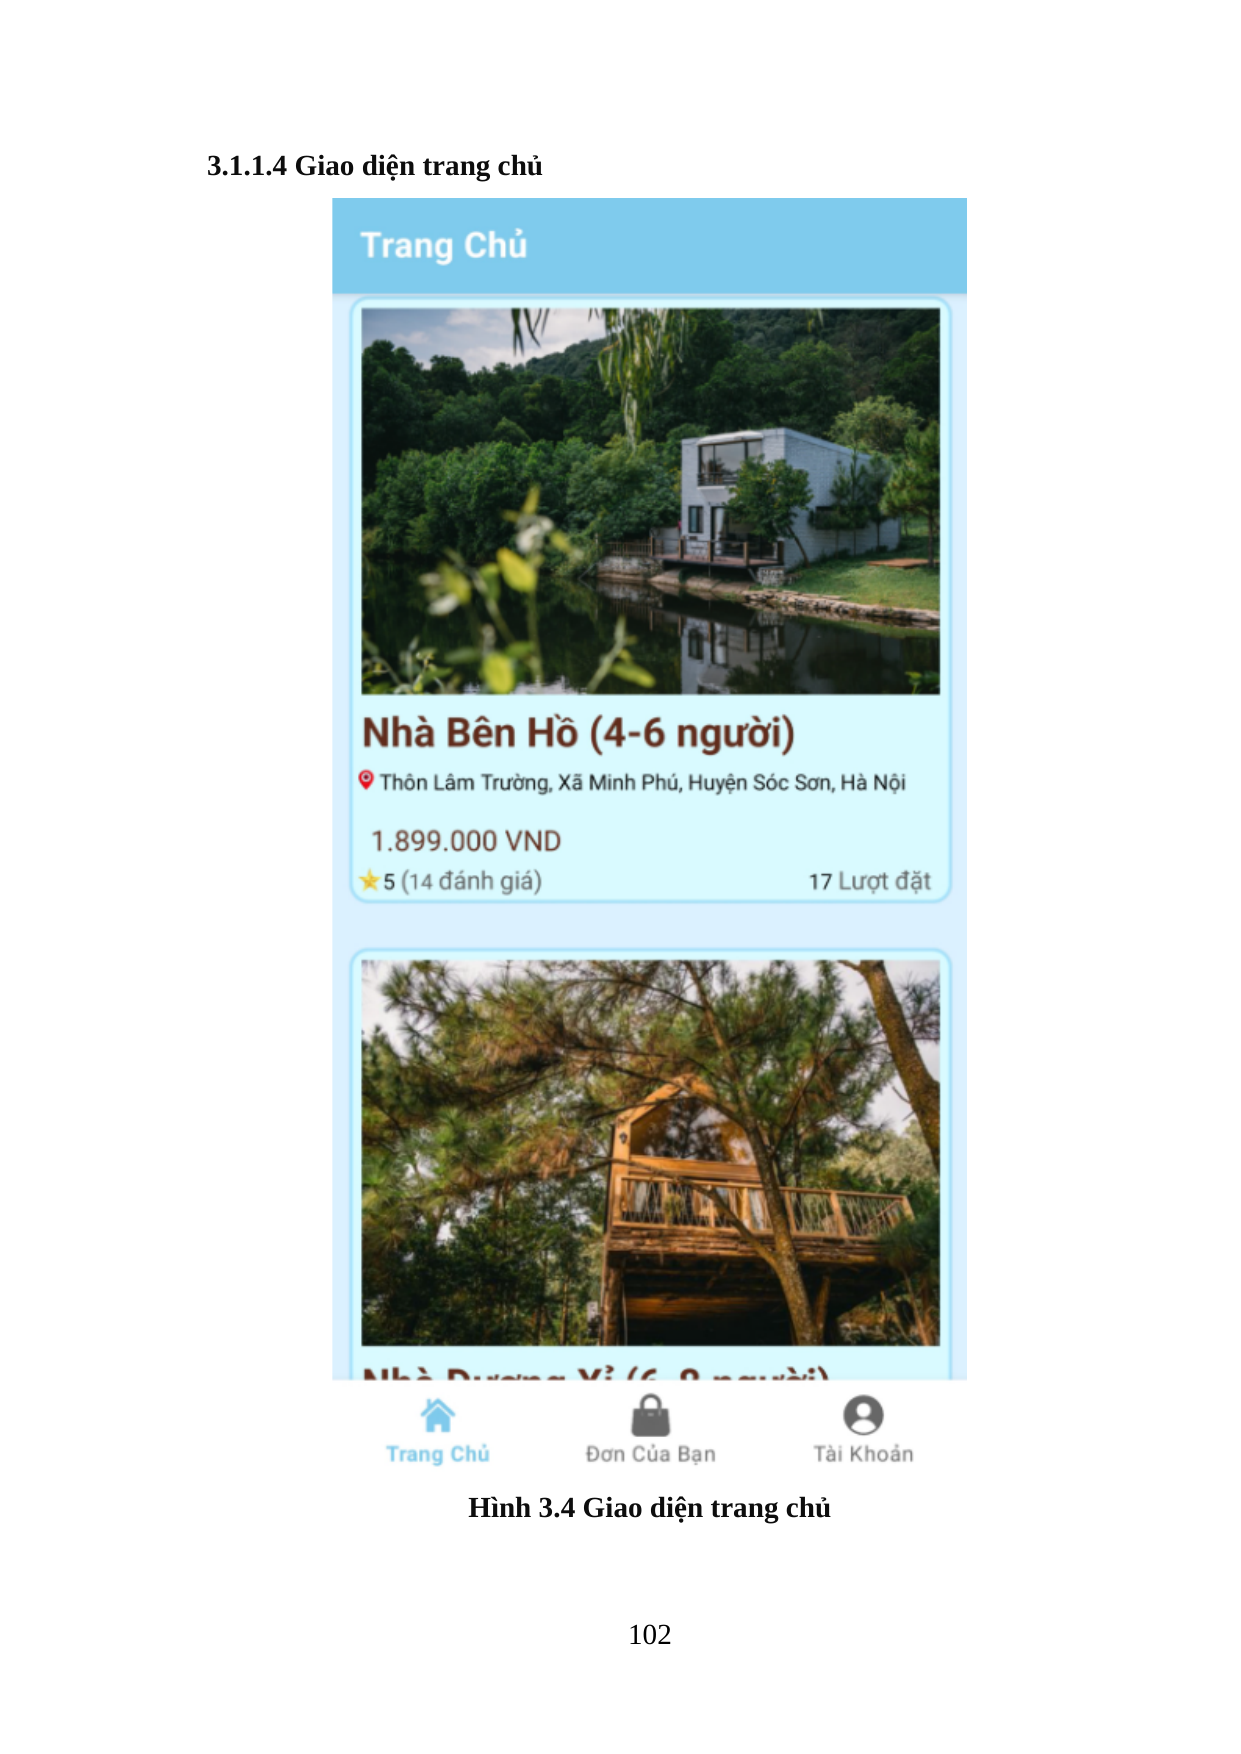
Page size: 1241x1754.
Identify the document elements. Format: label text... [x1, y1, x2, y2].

subtitle 3.1.1.4 Giao diện trang chủ [207, 148, 1092, 181]
picture [332, 198, 967, 1473]
text Hình 3.4 Giao diện trang chủ [207, 1490, 1092, 1523]
